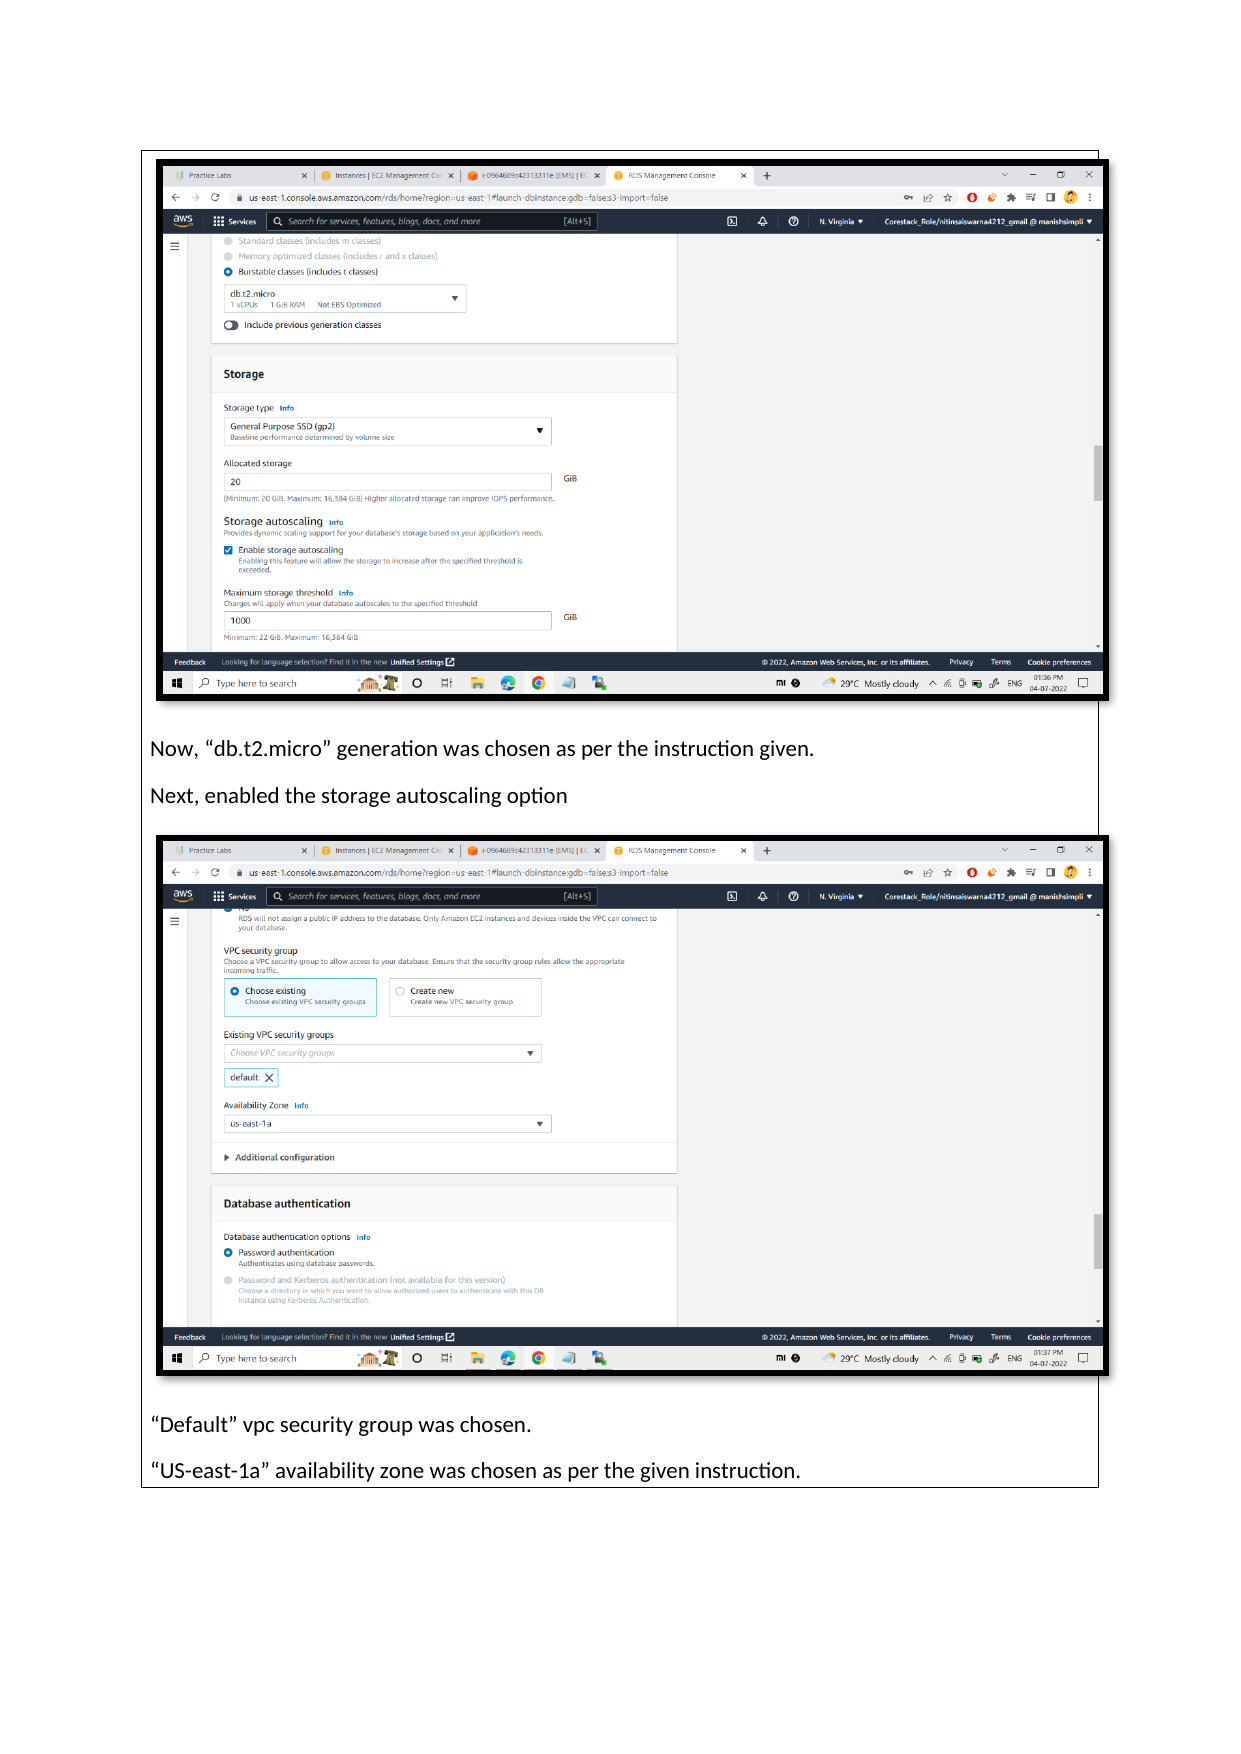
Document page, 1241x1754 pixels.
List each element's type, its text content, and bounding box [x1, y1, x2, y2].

picture [163, 166, 1103, 694]
picture [163, 841, 1103, 1370]
text “Default” vpc security group was chosen. [142, 1407, 1098, 1438]
text Now, “db.t2.micro” generation was chosen as per the instruction given. [142, 731, 1098, 763]
text “US-east-1a” availability zone was chosen as per the given instruction. [142, 1453, 1098, 1487]
text Next, enabled the storage autoscaling option [142, 778, 1098, 809]
